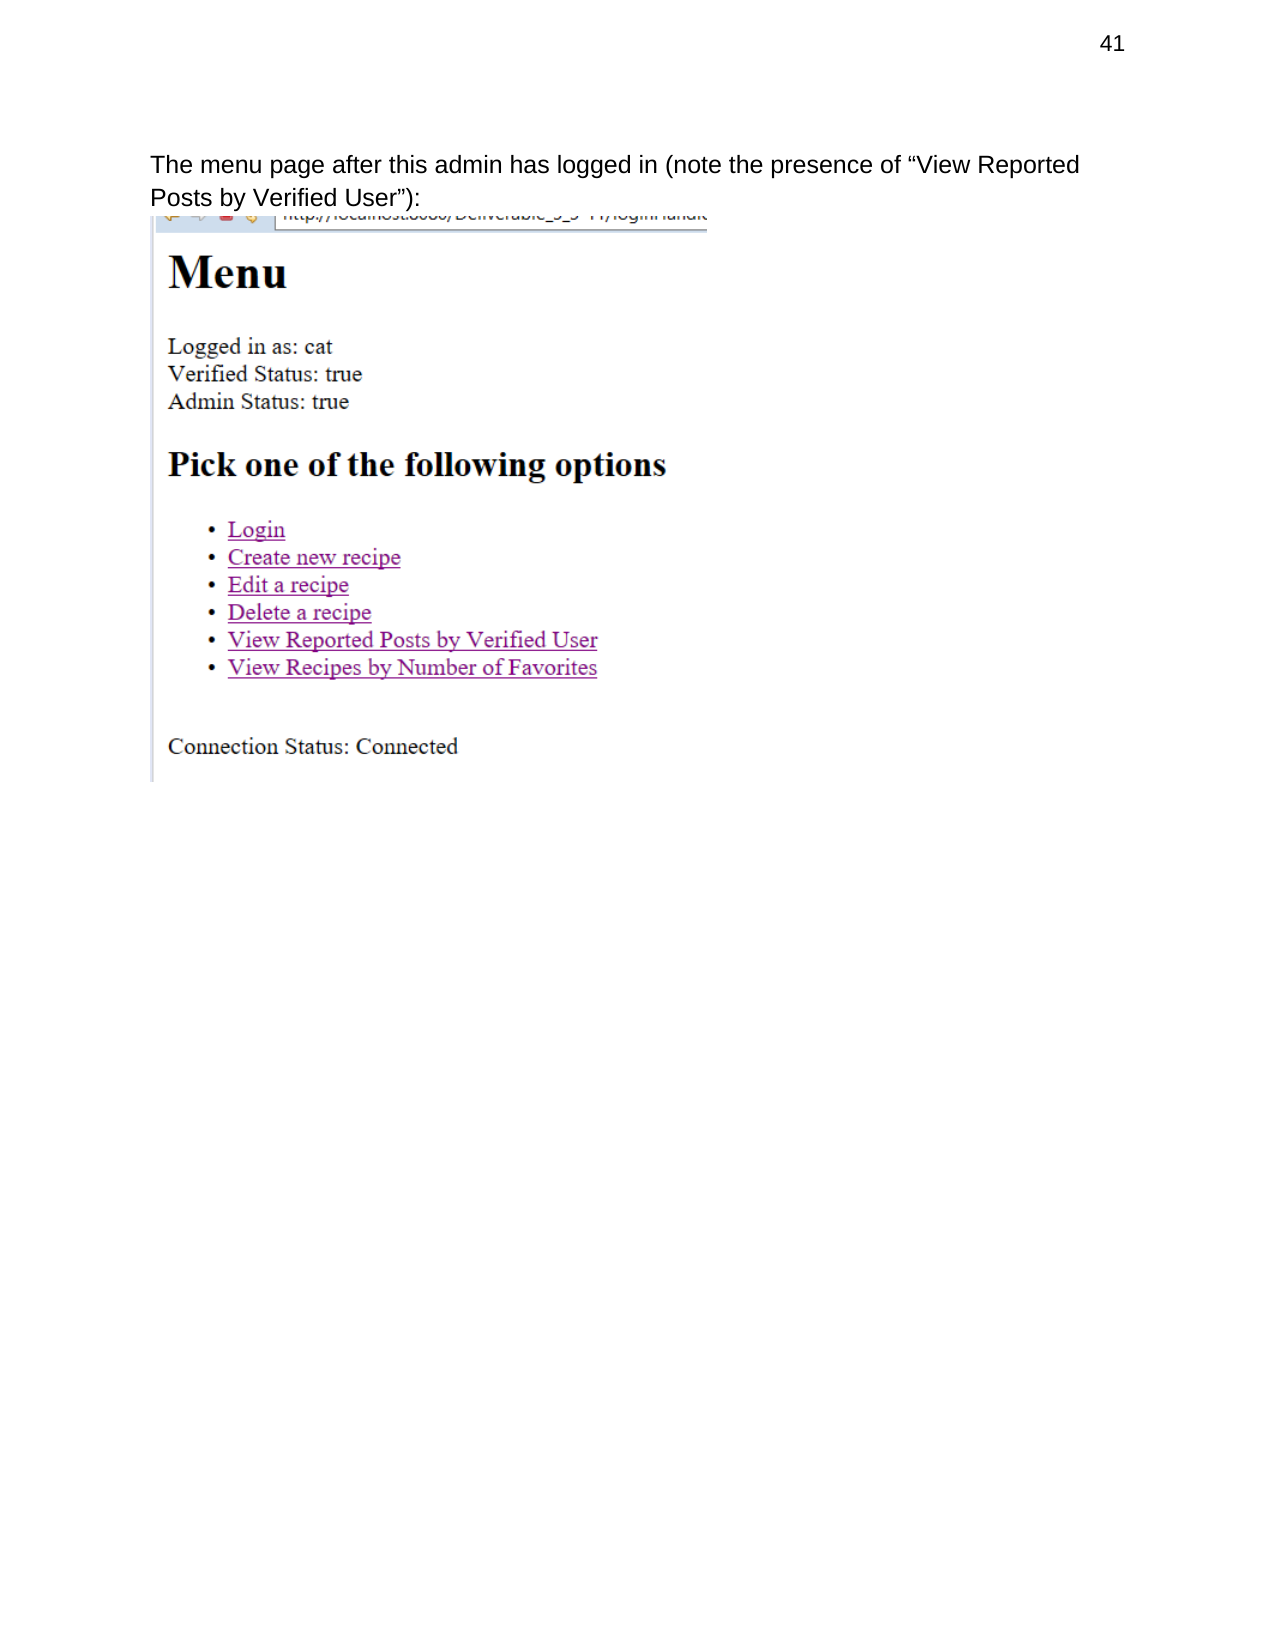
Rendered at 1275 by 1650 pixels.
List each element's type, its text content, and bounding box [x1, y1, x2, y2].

picture [150, 216, 707, 782]
text The menu page after this admin has logged in (note the presence of “View Reported Posts by Verified User”): [150, 150, 1125, 212]
